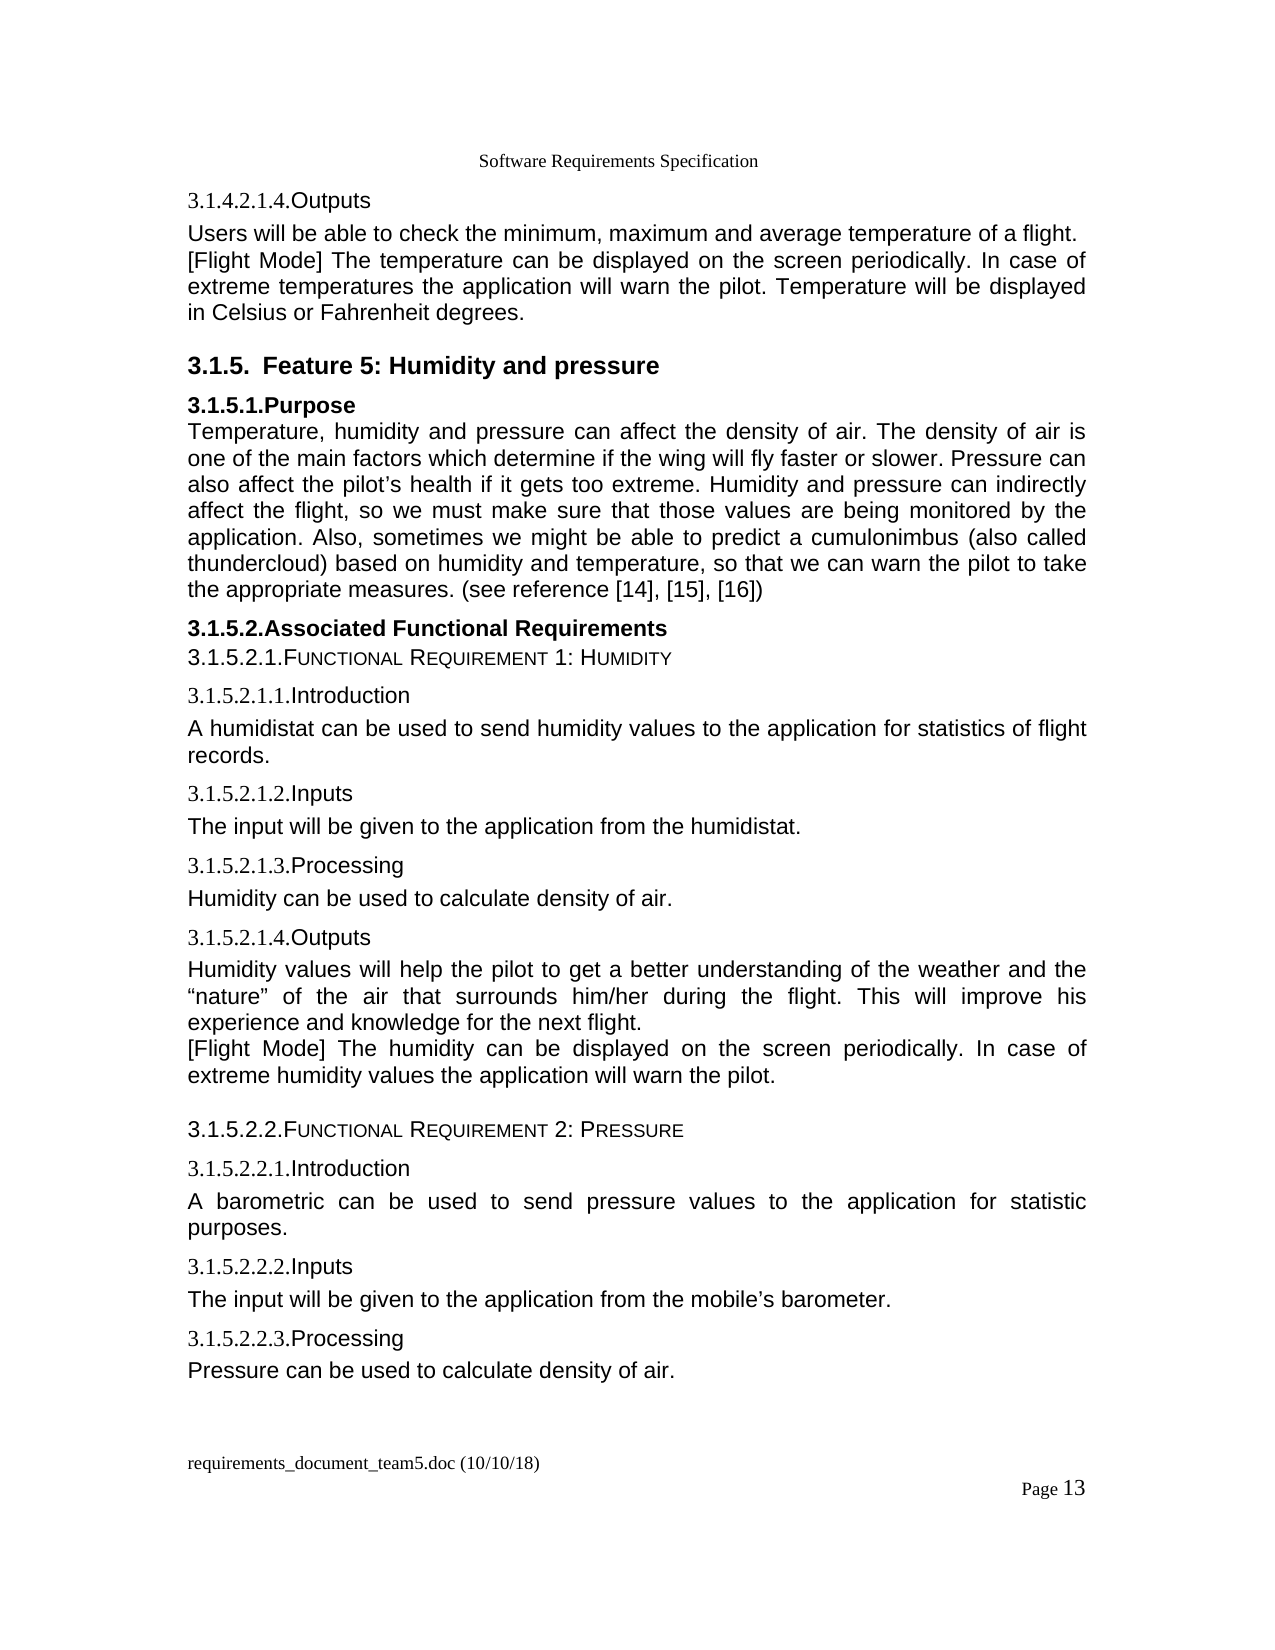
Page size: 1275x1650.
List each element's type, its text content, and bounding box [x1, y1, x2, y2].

subtitle Functional Requirement 1: Humidity [187, 644, 1087, 670]
text [Flight Mode] The humidity can be displayed on the screen periodically. In case of extreme humidity values the application will warn the pilot. [187, 1035, 1087, 1088]
subtitle Outputs [187, 923, 1087, 950]
subtitle Processing [187, 1325, 1087, 1351]
text The input will be given to the application from the humidistat. [187, 813, 1087, 839]
subtitle Introduction [187, 1155, 1087, 1182]
text Humidity can be used to calculate density of air. [187, 885, 1087, 911]
subtitle Functional Requirement 2: Pressure [187, 1116, 1087, 1143]
subtitle Associated Functional Requirements [187, 615, 1087, 642]
text A barometric can be used to send pressure values to the application for statistic purposes. [187, 1188, 1087, 1241]
text A humidistat can be used to send humidity values to the application for statistics of flight records. [187, 715, 1087, 768]
text The input will be given to the application from the mobile’s barometer. [187, 1286, 1087, 1312]
text Temperature, humidity and pressure can affect the density of air. The density of air is one of the main factors which determine if the wing will fly faster or slower. Pressure can also affect the pilot’s health if it gets too extreme. Humidity and pressure can indirectly affect the flight, so we must make sure that those values are being monitored by the application. Also, sometimes we might be able to predict a cumulonimbus (also called thundercloud) based on humidity and temperature, so that we can warn the pilot to take the appropriate measures. (see reference [14], [15], [16]) [187, 418, 1087, 603]
text Pressure can be used to calculate density of air. [187, 1357, 1087, 1384]
subtitle Processing [187, 852, 1087, 878]
subtitle Outputs [187, 187, 1087, 214]
subtitle Inputs [187, 780, 1087, 807]
text [Flight Mode] The temperature can be displayed on the screen periodically. In case of extreme temperatures the application will warn the pilot. Temperature will be displayed in Celsius or Fahrenheit degrees. [187, 247, 1087, 326]
text Users will be able to check the minimum, maximum and average temperature of a flight. [187, 220, 1087, 247]
subtitle Feature 5: Humidity and pressure [187, 351, 1087, 379]
subtitle Inputs [187, 1253, 1087, 1280]
subtitle Introduction [187, 682, 1087, 709]
text Humidity values will help the pilot to get a better understanding of the weather and the “nature” of the air that surrounds him/her during the flight. This will improve his experience and knowledge for the next flight. [187, 956, 1087, 1035]
subtitle Purpose [187, 392, 1087, 418]
